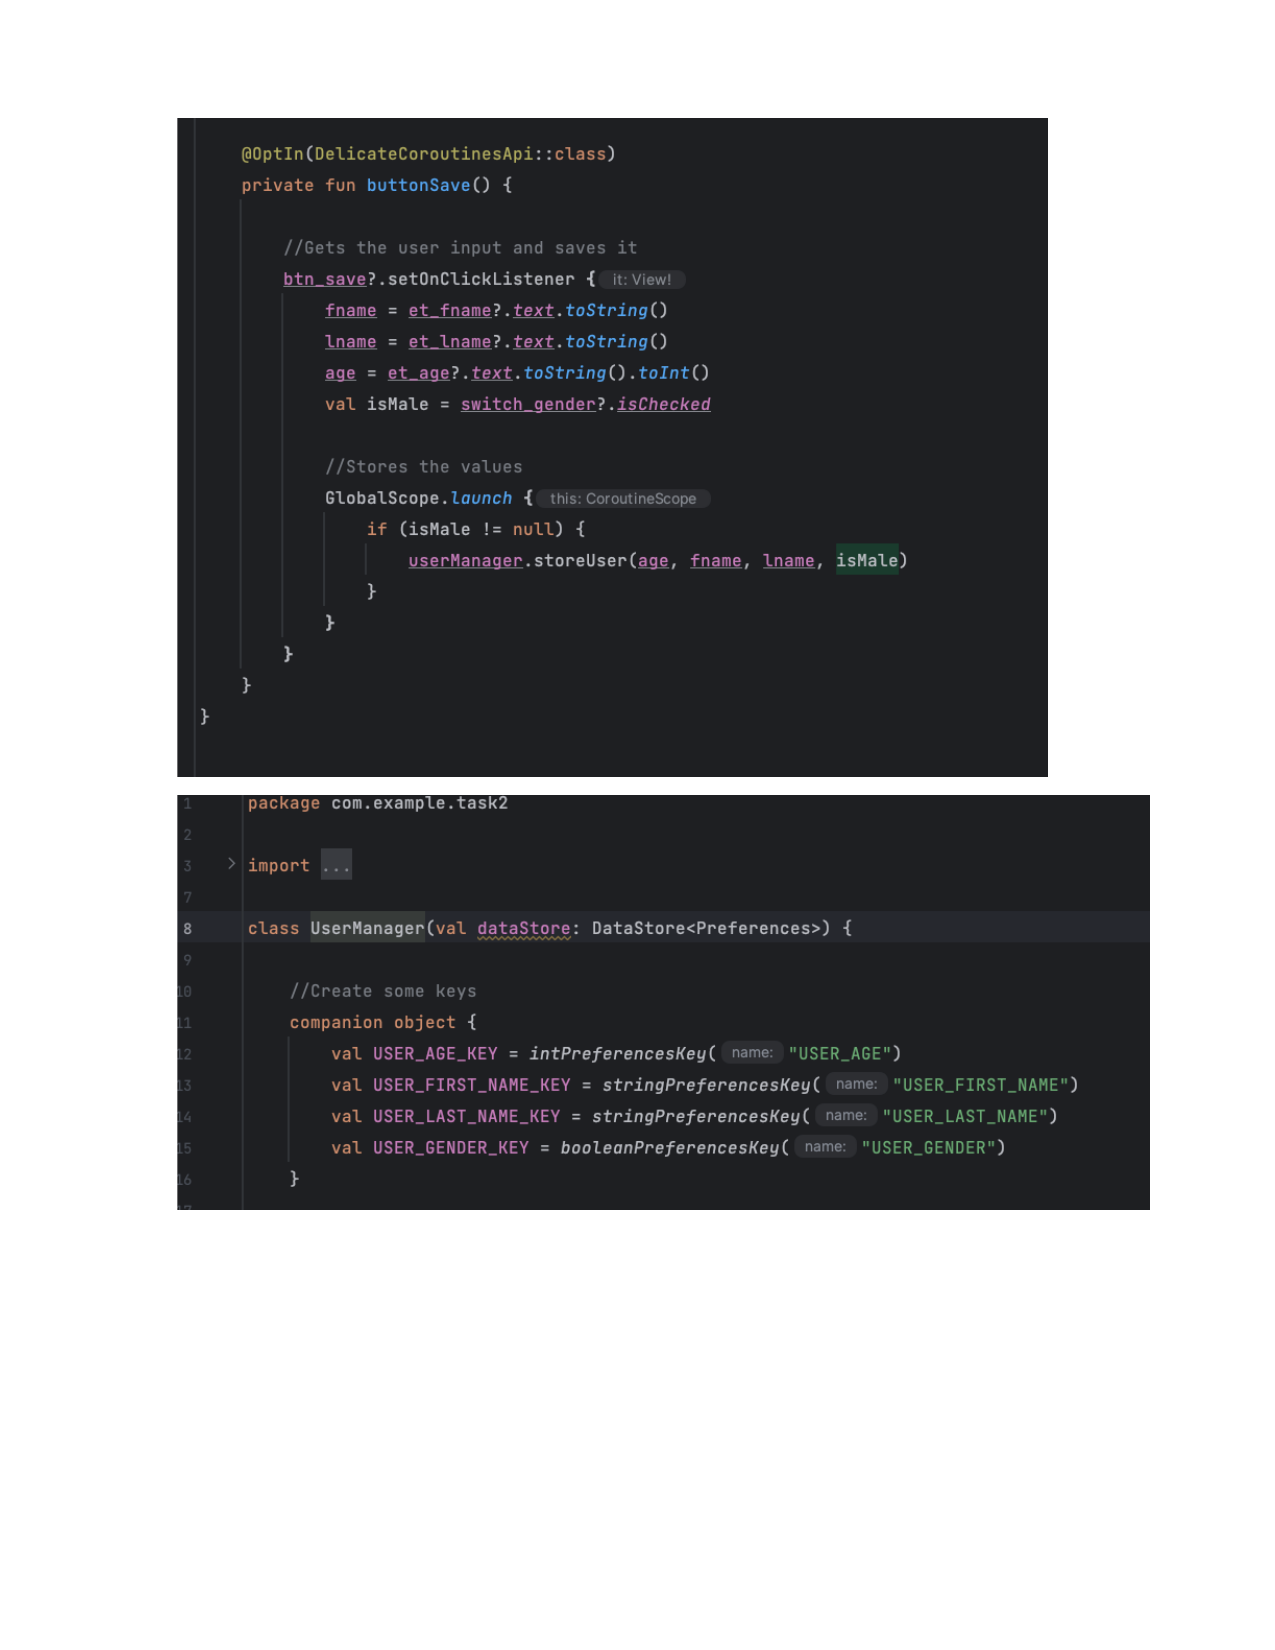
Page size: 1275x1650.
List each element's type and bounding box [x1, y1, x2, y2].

picture [177, 795, 1150, 1210]
picture [177, 118, 1048, 777]
